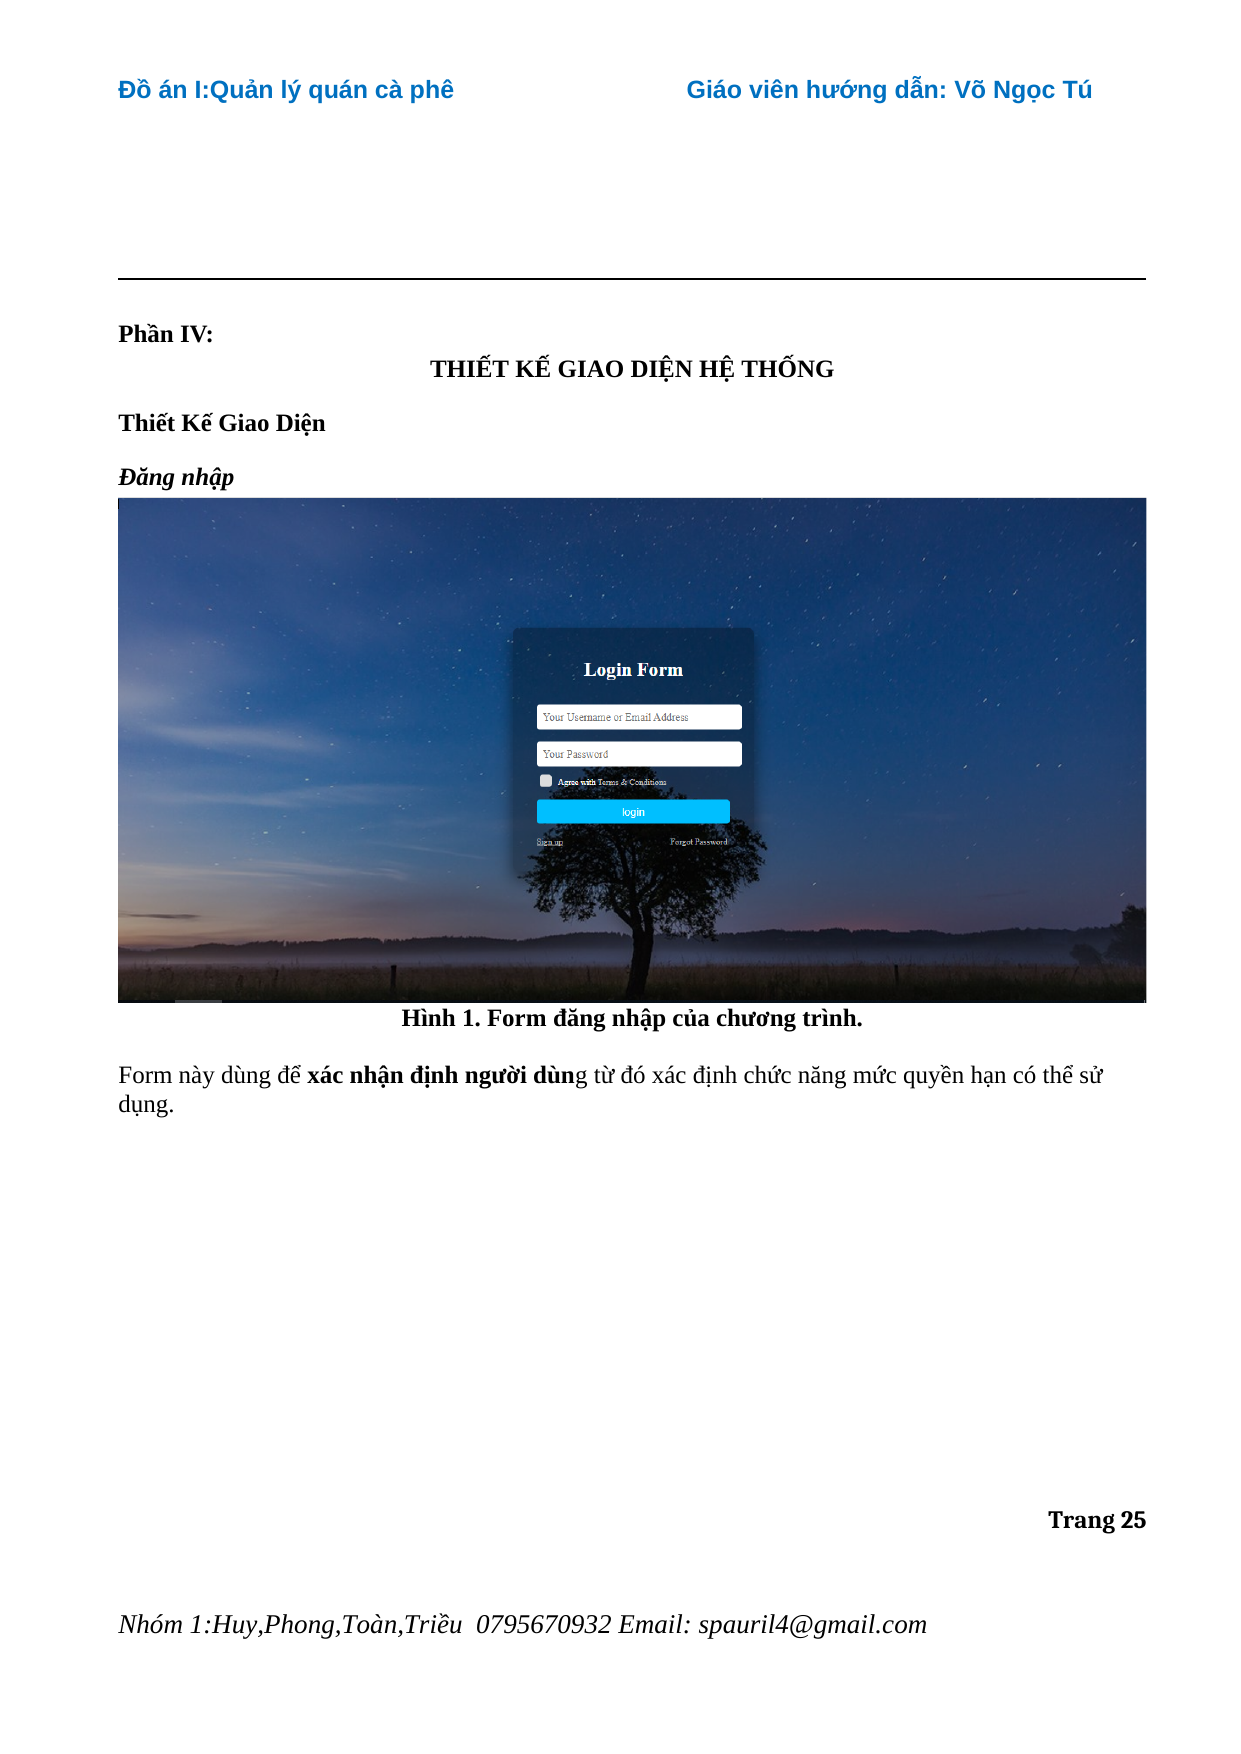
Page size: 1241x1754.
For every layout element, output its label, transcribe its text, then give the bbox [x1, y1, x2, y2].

picture [118, 496, 1147, 1003]
subtitle Thiết Kế Giao Diện [118, 408, 1146, 437]
text Form này dùng để xác nhận định người dùng từ đó xác định chức năng mức quyền hạn có thể sử dụng. [118, 1061, 1146, 1118]
text THIẾT KẾ GIAO DIỆN HỆ THỐNG [118, 354, 1146, 383]
subtitle Đăng nhập [118, 462, 1146, 491]
subtitle Phần IV: [118, 319, 1146, 348]
text Hình 1. Form đăng nhập của chương trình. [118, 1003, 1146, 1032]
